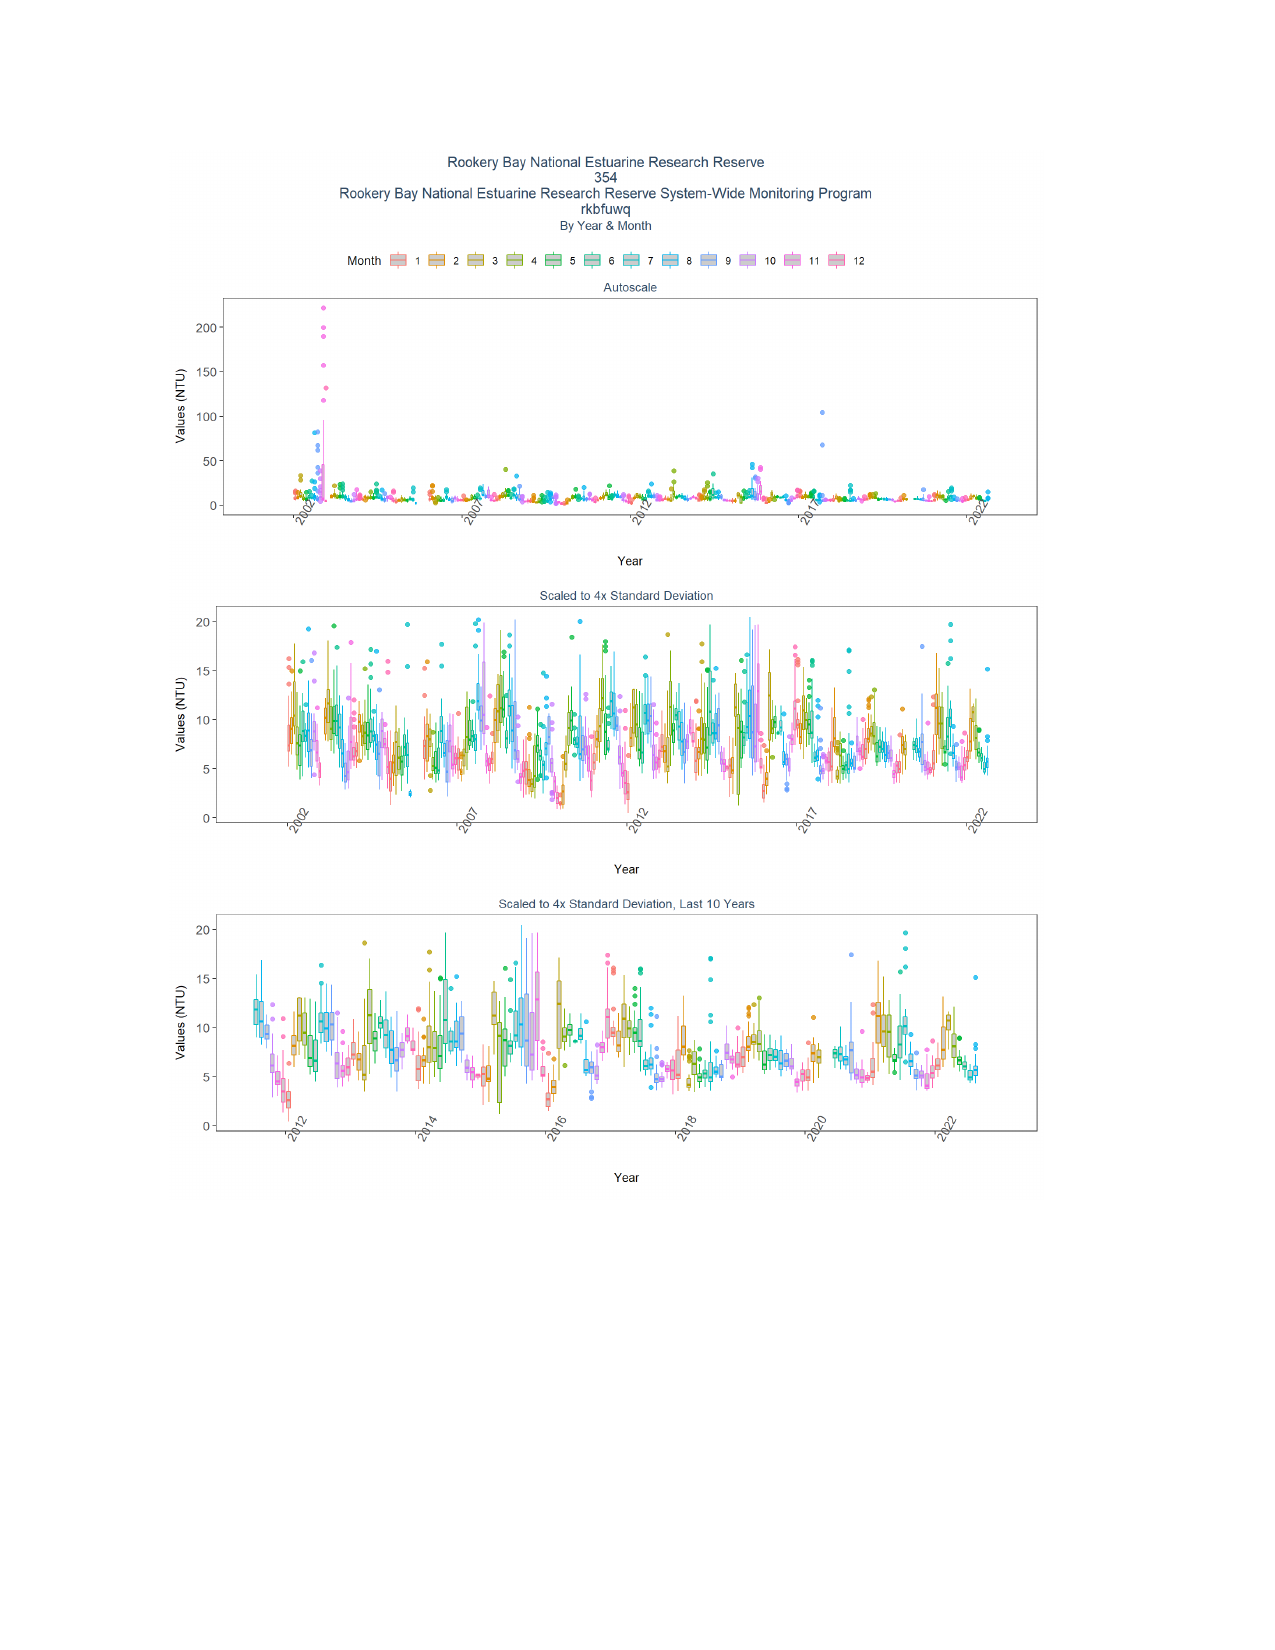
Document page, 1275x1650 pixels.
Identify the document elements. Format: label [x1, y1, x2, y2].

picture [168, 150, 1044, 1200]
